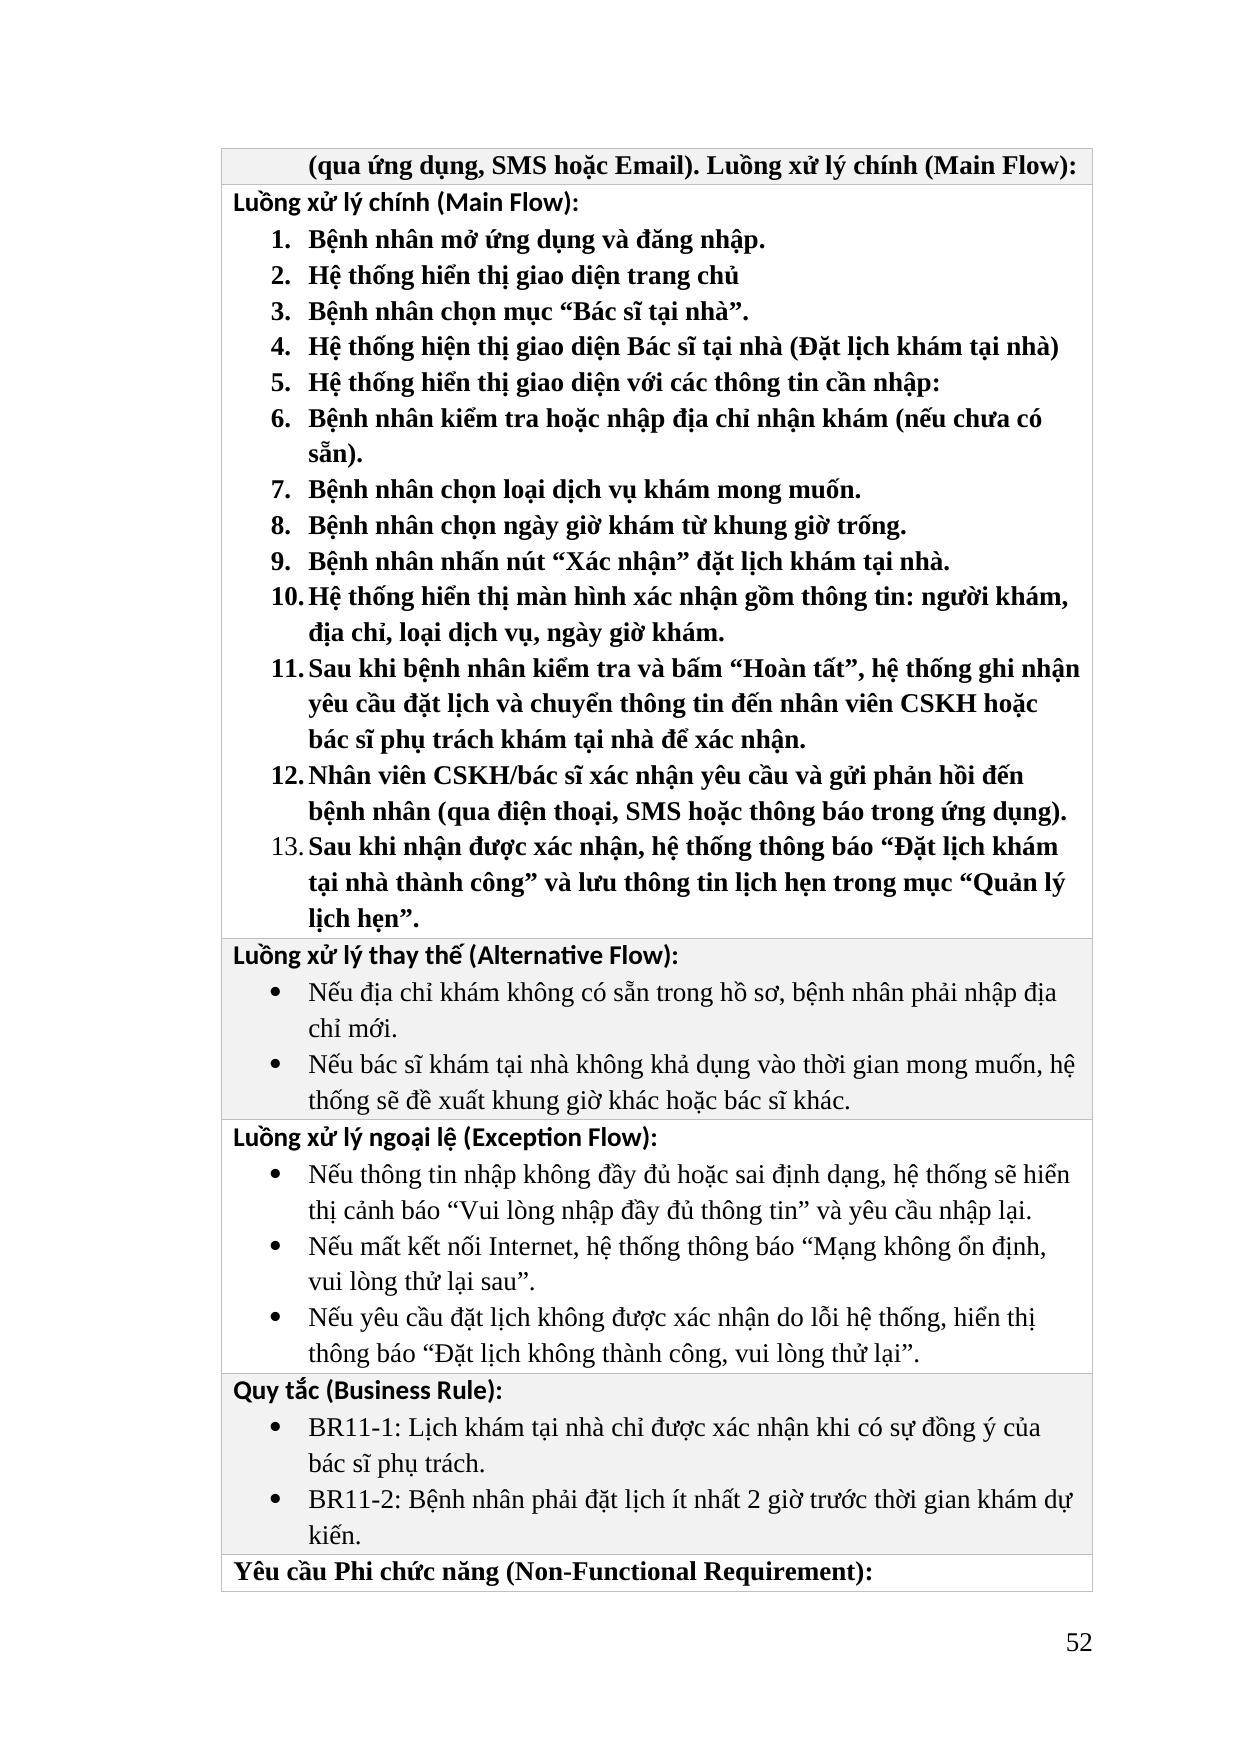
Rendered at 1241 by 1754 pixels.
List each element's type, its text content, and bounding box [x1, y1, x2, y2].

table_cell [222, 149, 1092, 184]
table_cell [222, 1555, 1092, 1591]
table_cell Luồng xử lý ngoại lệ (Exception Flow): Nếu thông tin nhập không đầy đủ hoặc sai định dạng, hệ thống sẽ hiển thị cảnh báo “Vui lòng nhập đầy đủ thông tin” và yêu cầu nhập lại. Nếu mất kết nối Internet, hệ thống thông báo “Mạng không ổn định, vui lòng thử lại sau”. Nếu yêu cầu đặt lịch không được xác nhận do lỗi hệ thống, hiển thị thông báo “Đặt lịch không thành công, vui lòng thử lại”. [222, 1120, 1092, 1372]
table_cell Luồng xử lý thay thế (Alternative Flow): Nếu địa chỉ khám không có sẵn trong hồ sơ, bệnh nhân phải nhập địa chỉ mới. Nếu bác sĩ khám tại nhà không khả dụng vào thời gian mong muốn, hệ thống sẽ đề xuất khung giờ khác hoặc bác sĩ khác. [222, 939, 1092, 1119]
table_cell Quy tắc (Business Rule): BR11-1: Lịch khám tại nhà chỉ được xác nhận khi có sự đồng ý của bác sĩ phụ trách. BR11-2: Bệnh nhân phải đặt lịch ít nhất 2 giờ trước thời gian khám dự kiến. [222, 1374, 1092, 1554]
table_cell Luồng xử lý chính (Main Flow): Bệnh nhân mở ứng dụng và đăng nhập. Hệ thống hiển thị giao diện trang chủ Bệnh nhân chọn mục “Bác sĩ tại nhà”. Hệ thống hiện thị giao diện Bác sĩ tại nhà (Đặt lịch khám tại nhà) Hệ thống hiển thị giao diện với các thông tin cần nhập: Bệnh nhân kiểm tra hoặc nhập địa chỉ nhận khám (nếu chưa có sẵn). Bệnh nhân chọn loại dịch vụ khám mong muốn. Bệnh nhân chọn ngày giờ khám từ khung giờ trống. Bệnh nhân nhấn nút “Xác nhận” đặt lịch khám tại nhà. Hệ thống hiển thị màn hình xác nhận gồm thông tin: người khám, địa chỉ, loại dịch vụ, ngày giờ khám. Sau khi bệnh nhân kiểm tra và bấm “Hoàn tất”, hệ thống ghi nhận yêu cầu đặt lịch và chuyển thông tin đến nhân viên CSKH hoặc bác sĩ phụ trách khám tại nhà để xác nhận. Nhân viên CSKH/bác sĩ xác nhận yêu cầu và gửi phản hồi đến bệnh nhân (qua điện thoại, SMS hoặc thông báo trong ứng dụng). Sau khi nhận được xác nhận, hệ thống thông báo “Đặt lịch khám tại nhà thành công” và lưu thông tin lịch hẹn trong mục “Quản lý lịch hẹn”. [222, 185, 1092, 937]
